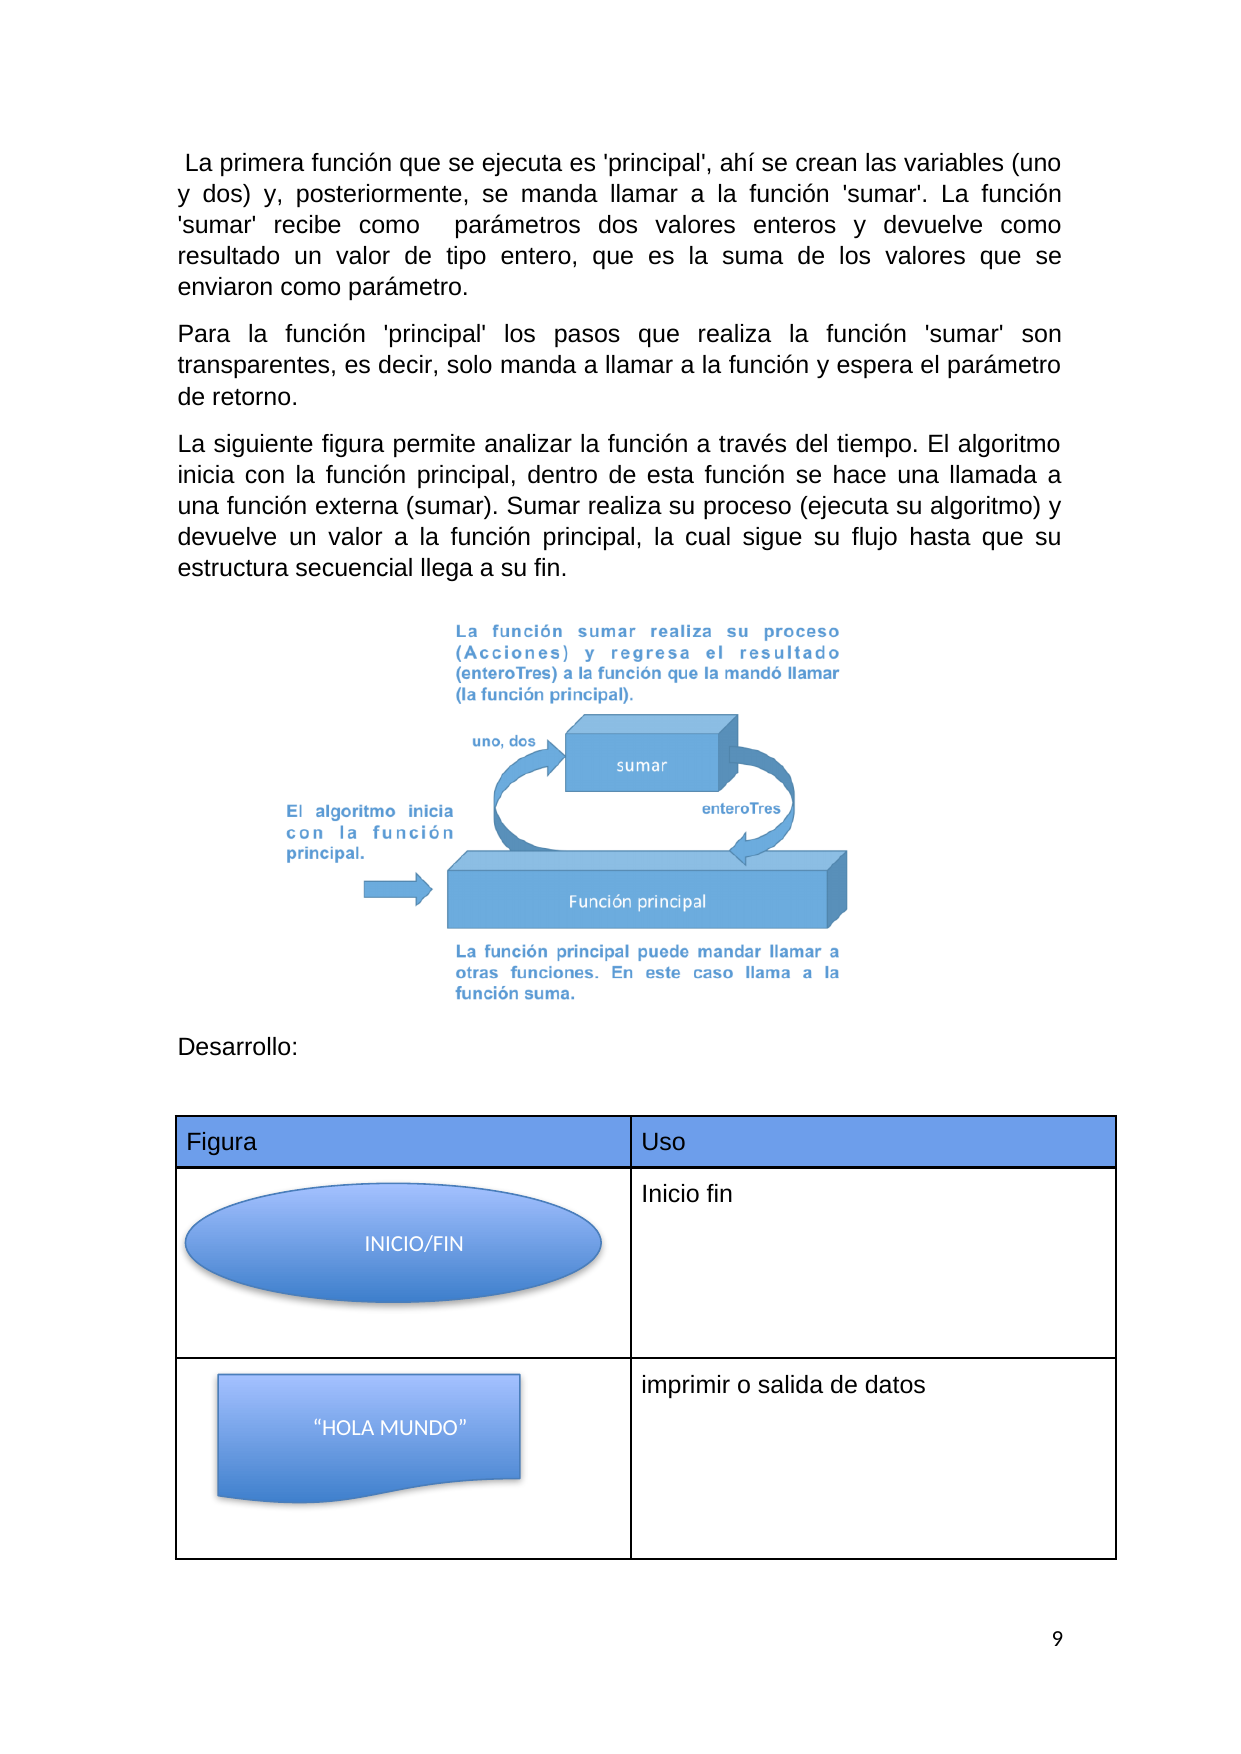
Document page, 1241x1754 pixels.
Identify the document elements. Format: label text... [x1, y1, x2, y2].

table_cell [177, 1359, 630, 1558]
text Para la función 'principal' los pasos que realiza la función 'sumar' son transparentes, es decir, solo manda a llamar a la función y espera el parámetro de retorno. [177, 319, 1063, 410]
text La primera función que se ejecuta es 'principal', ahí se crean las variables (uno y dos) y, posteriormente, se manda llamar a la función 'sumar'. La función 'sumar' recibe como parámetros dos valores enteros y devuelve como resultado un valor de tipo entero, que es la suma de los valores que se enviaron como parámetro. [177, 148, 1063, 301]
table_cell Inicio fin [632, 1169, 1115, 1357]
text La siguiente figura permite analizar la función a través del tiempo. El algoritmo inicia con la función principal, dentro de esta función se hace una llamada a una función externa (sumar). Sumar realiza su proceso (ejecuta su algoritmo) y devuelve un valor a la función principal, la cual sigue su flujo hasta que su estructura secuencial llega a su fin. [177, 429, 1063, 582]
table_header Uso [632, 1117, 1115, 1166]
table_cell imprimir o salida de datos [632, 1359, 1115, 1558]
table_header Figura [177, 1117, 630, 1166]
picture [263, 601, 883, 1014]
table_cell [177, 1169, 630, 1357]
